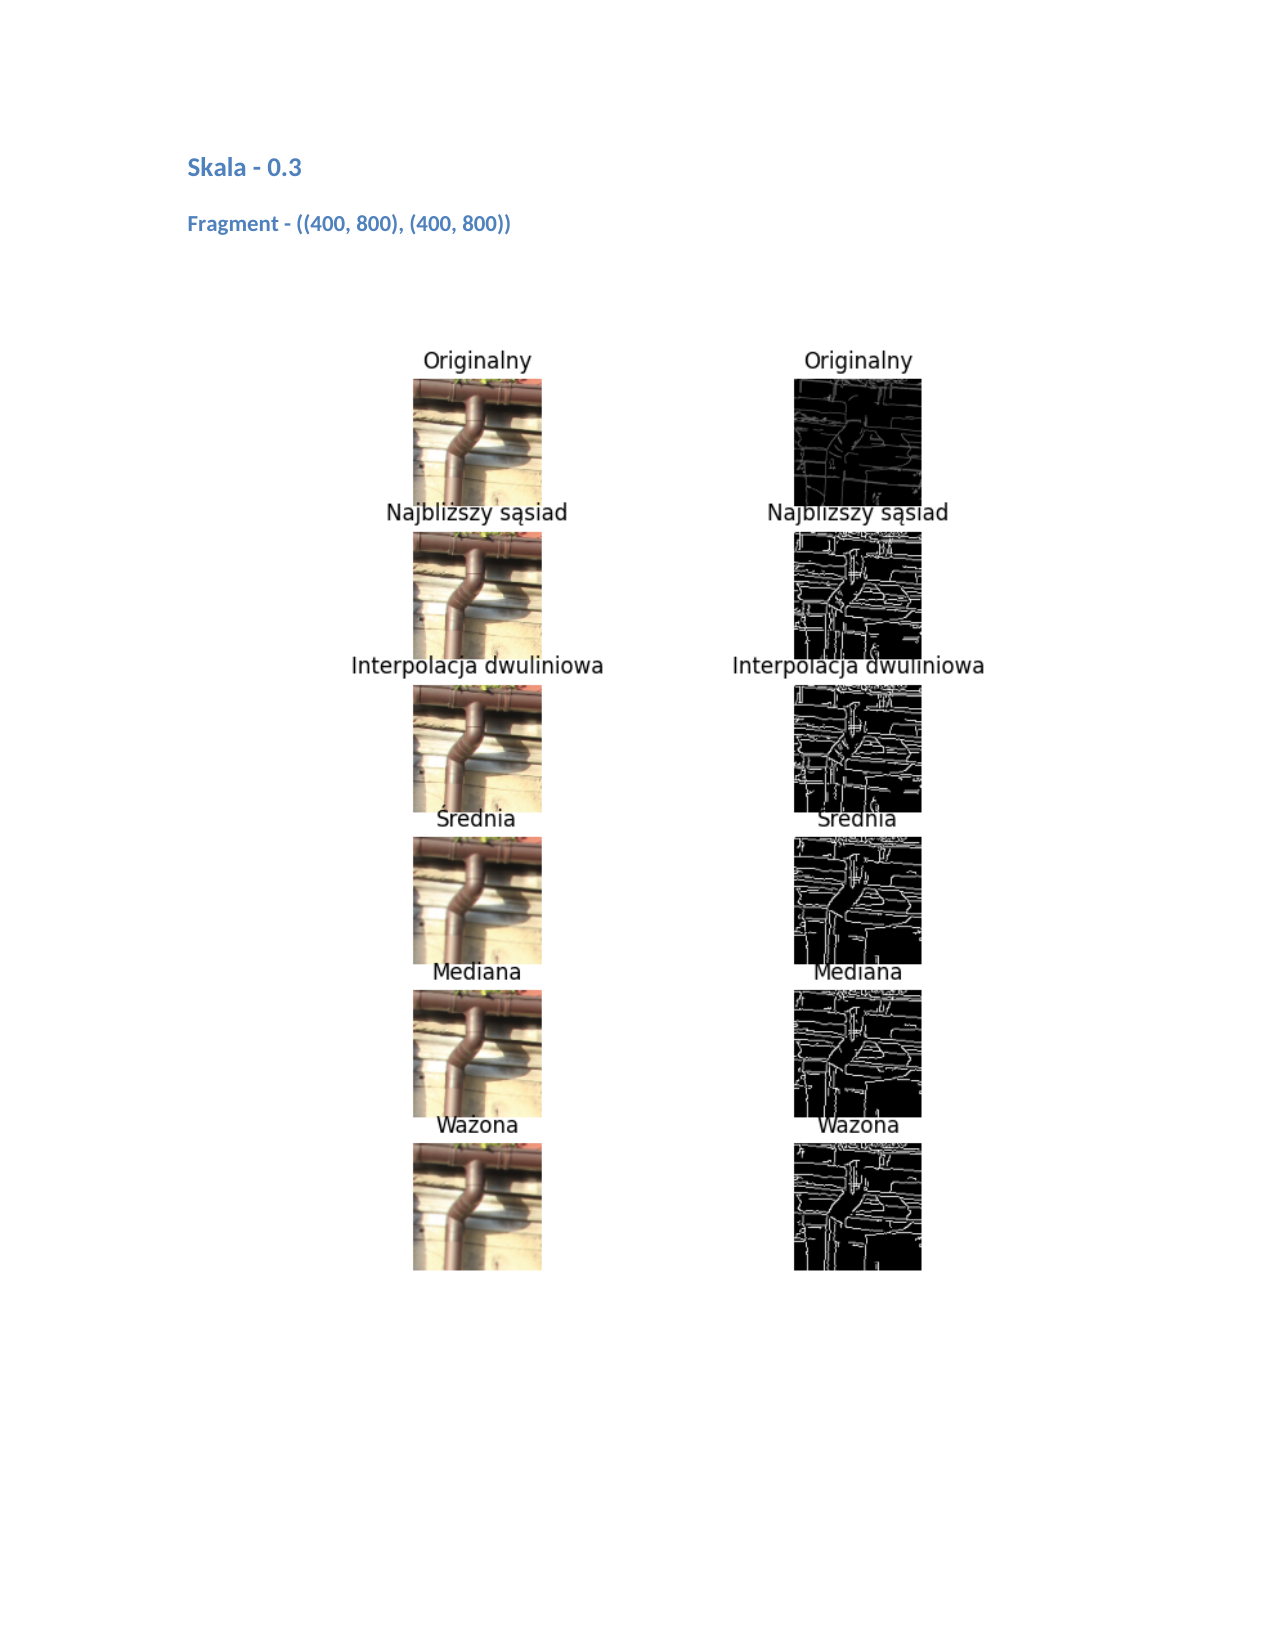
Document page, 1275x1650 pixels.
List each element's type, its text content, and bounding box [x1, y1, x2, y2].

subtitle Skala - 0.3 [187, 150, 1087, 183]
subtitle Fragment - ((400, 800), (400, 800)) [187, 209, 1087, 237]
picture [206, 241, 1107, 1398]
